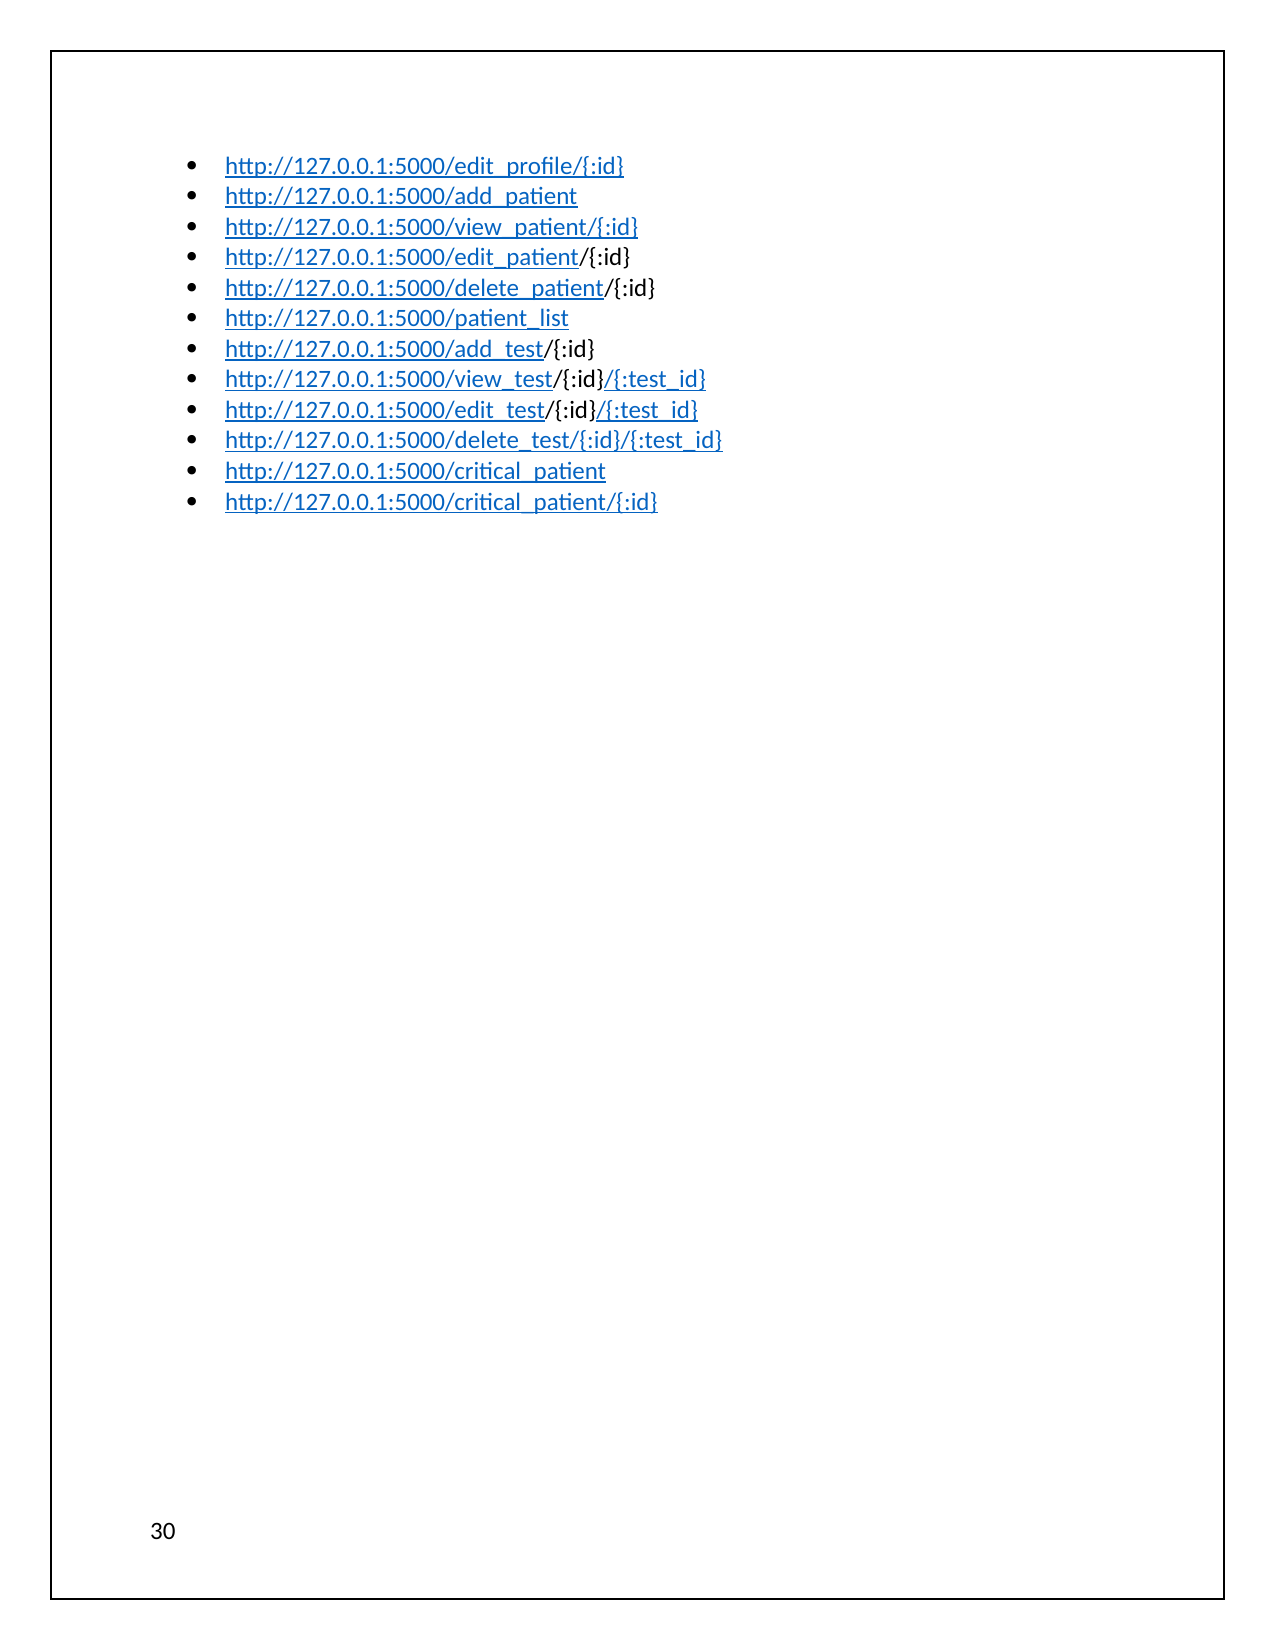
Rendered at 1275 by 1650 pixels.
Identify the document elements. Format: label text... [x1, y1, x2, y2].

list http://127.0.0.1:5000/edit_test/{:id}/{:test_id} [187, 394, 1125, 425]
list http://127.0.0.1:5000/add_patient [187, 181, 1125, 211]
list http://127.0.0.1:5000/view_patient/{:id} [187, 211, 1125, 242]
list http://127.0.0.1:5000/delete_test/{:id}/{:test_id} [187, 425, 1125, 455]
list http://127.0.0.1:5000/edit_profile/{:id} [187, 150, 1125, 181]
list http://127.0.0.1:5000/edit_patient/{:id} [187, 242, 1125, 272]
list http://127.0.0.1:5000/critical_patient/{:id} [187, 486, 1125, 516]
list http://127.0.0.1:5000/view_test/{:id}/{:test_id} [187, 364, 1125, 394]
list http://127.0.0.1:5000/patient_list [187, 303, 1125, 333]
list http://127.0.0.1:5000/delete_patient/{:id} [187, 272, 1125, 303]
list http://127.0.0.1:5000/add_test/{:id} [187, 333, 1125, 364]
list http://127.0.0.1:5000/critical_patient [187, 455, 1125, 486]
